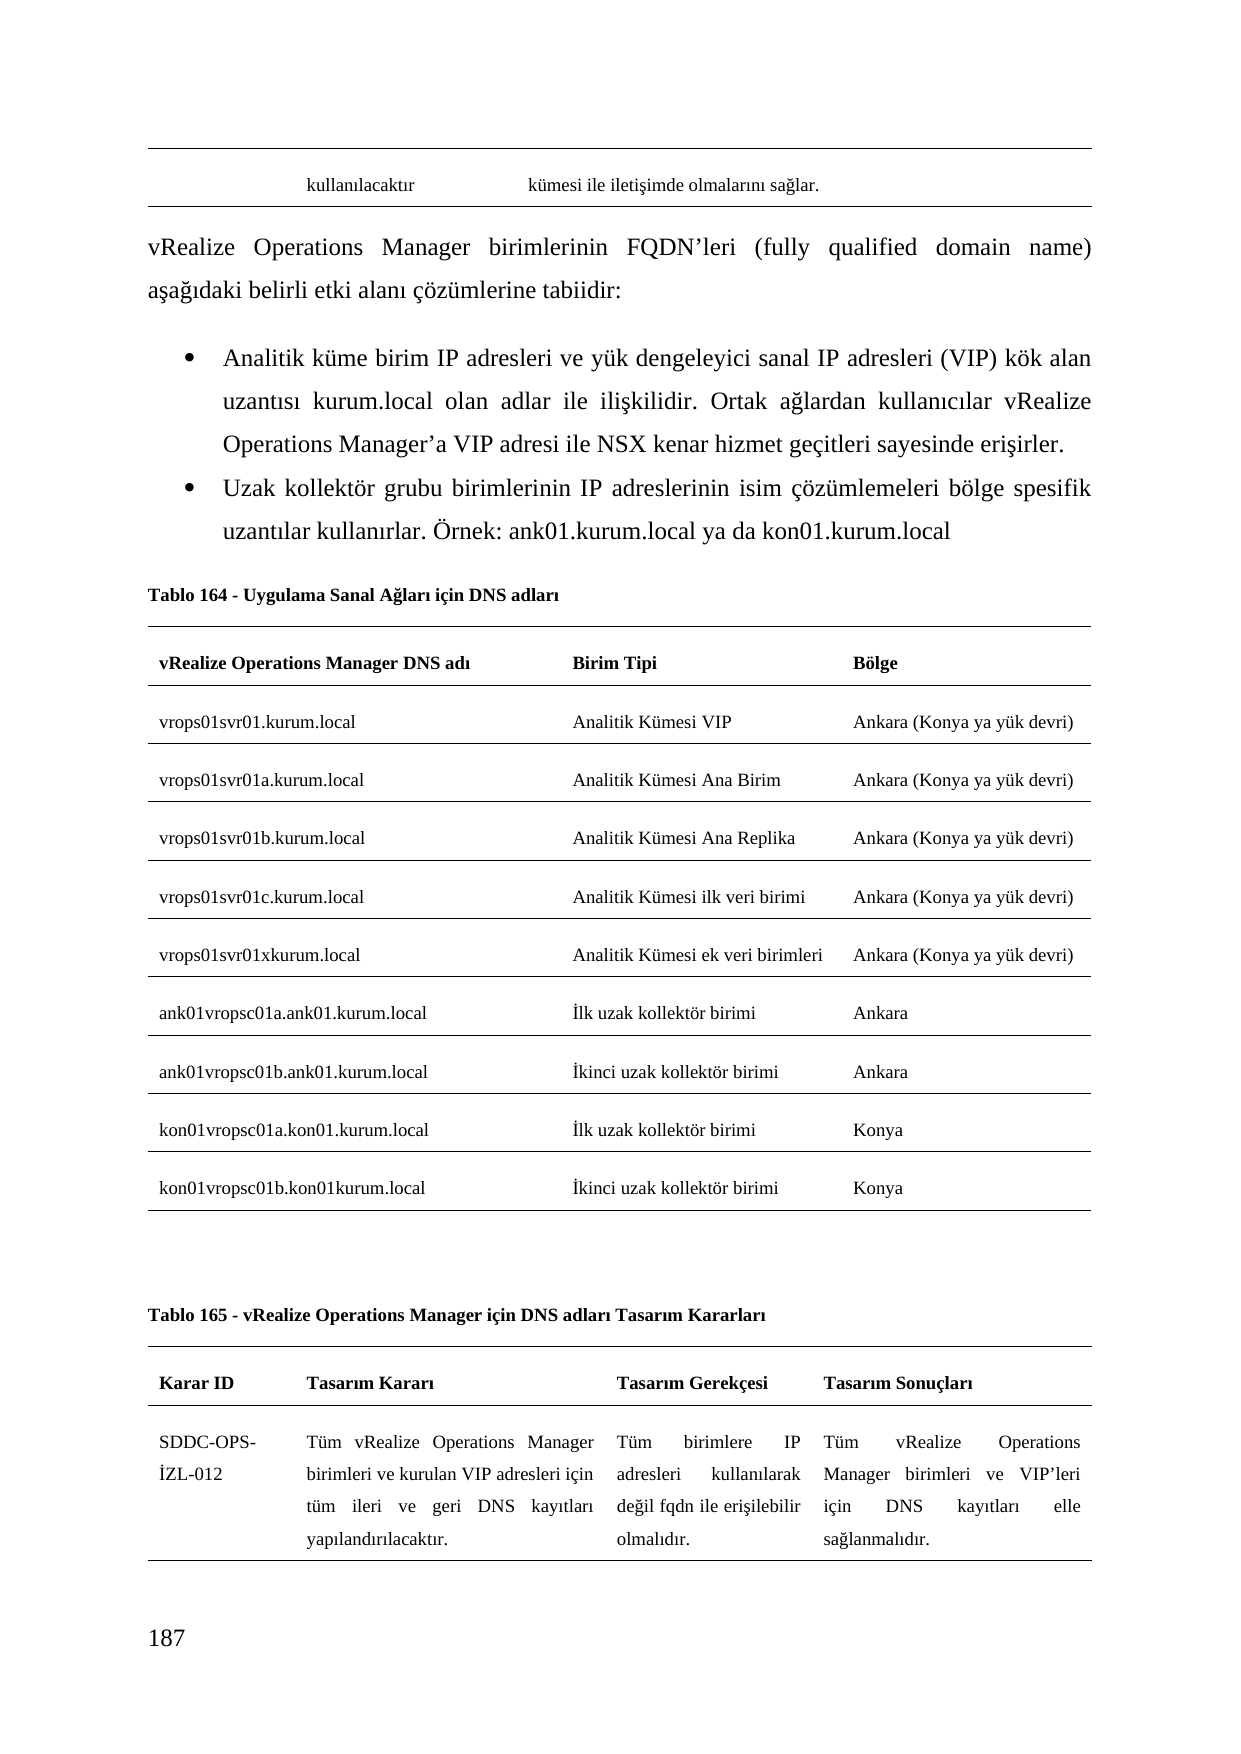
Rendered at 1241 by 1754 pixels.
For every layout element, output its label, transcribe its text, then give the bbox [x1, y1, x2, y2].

text vRealize Operations Manager birimlerinin FQDN’leri (fully qualified domain name) aşağıdaki belirli etki alanı çözümlerine tabiidir: [148, 232, 1093, 304]
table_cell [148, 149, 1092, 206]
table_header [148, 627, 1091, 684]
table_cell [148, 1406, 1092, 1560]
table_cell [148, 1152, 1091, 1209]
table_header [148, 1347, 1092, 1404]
list Uzak kollektör grubu birimlerinin IP adreslerinin isim çözümlemeleri bölge spesifik uzantılar kullanırlar. Örnek: ank01.kurum.local ya da kon01.kurum.local [185, 473, 1093, 544]
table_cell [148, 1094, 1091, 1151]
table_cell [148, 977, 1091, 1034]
text Tablo 165 - vRealize Operations Manager için DNS adları Tasarım Kararları [148, 1304, 1093, 1325]
text Tablo 164 - Uygulama Sanal Ağları için DNS adları [148, 584, 1093, 605]
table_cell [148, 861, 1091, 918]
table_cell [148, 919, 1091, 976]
list Analitik küme birim IP adresleri ve yük dengeleyici sanal IP adresleri (VIP) kök alan uzantısı kurum.local olan adlar ile ilişkilidir. Ortak ağlardan kullanıcılar vRealize Operations Manager’a VIP adresi ile NSX kenar hizmet geçitleri sayesinde erişirler. [185, 343, 1093, 458]
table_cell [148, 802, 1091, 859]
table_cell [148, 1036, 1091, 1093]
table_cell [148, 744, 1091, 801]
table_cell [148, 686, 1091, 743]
